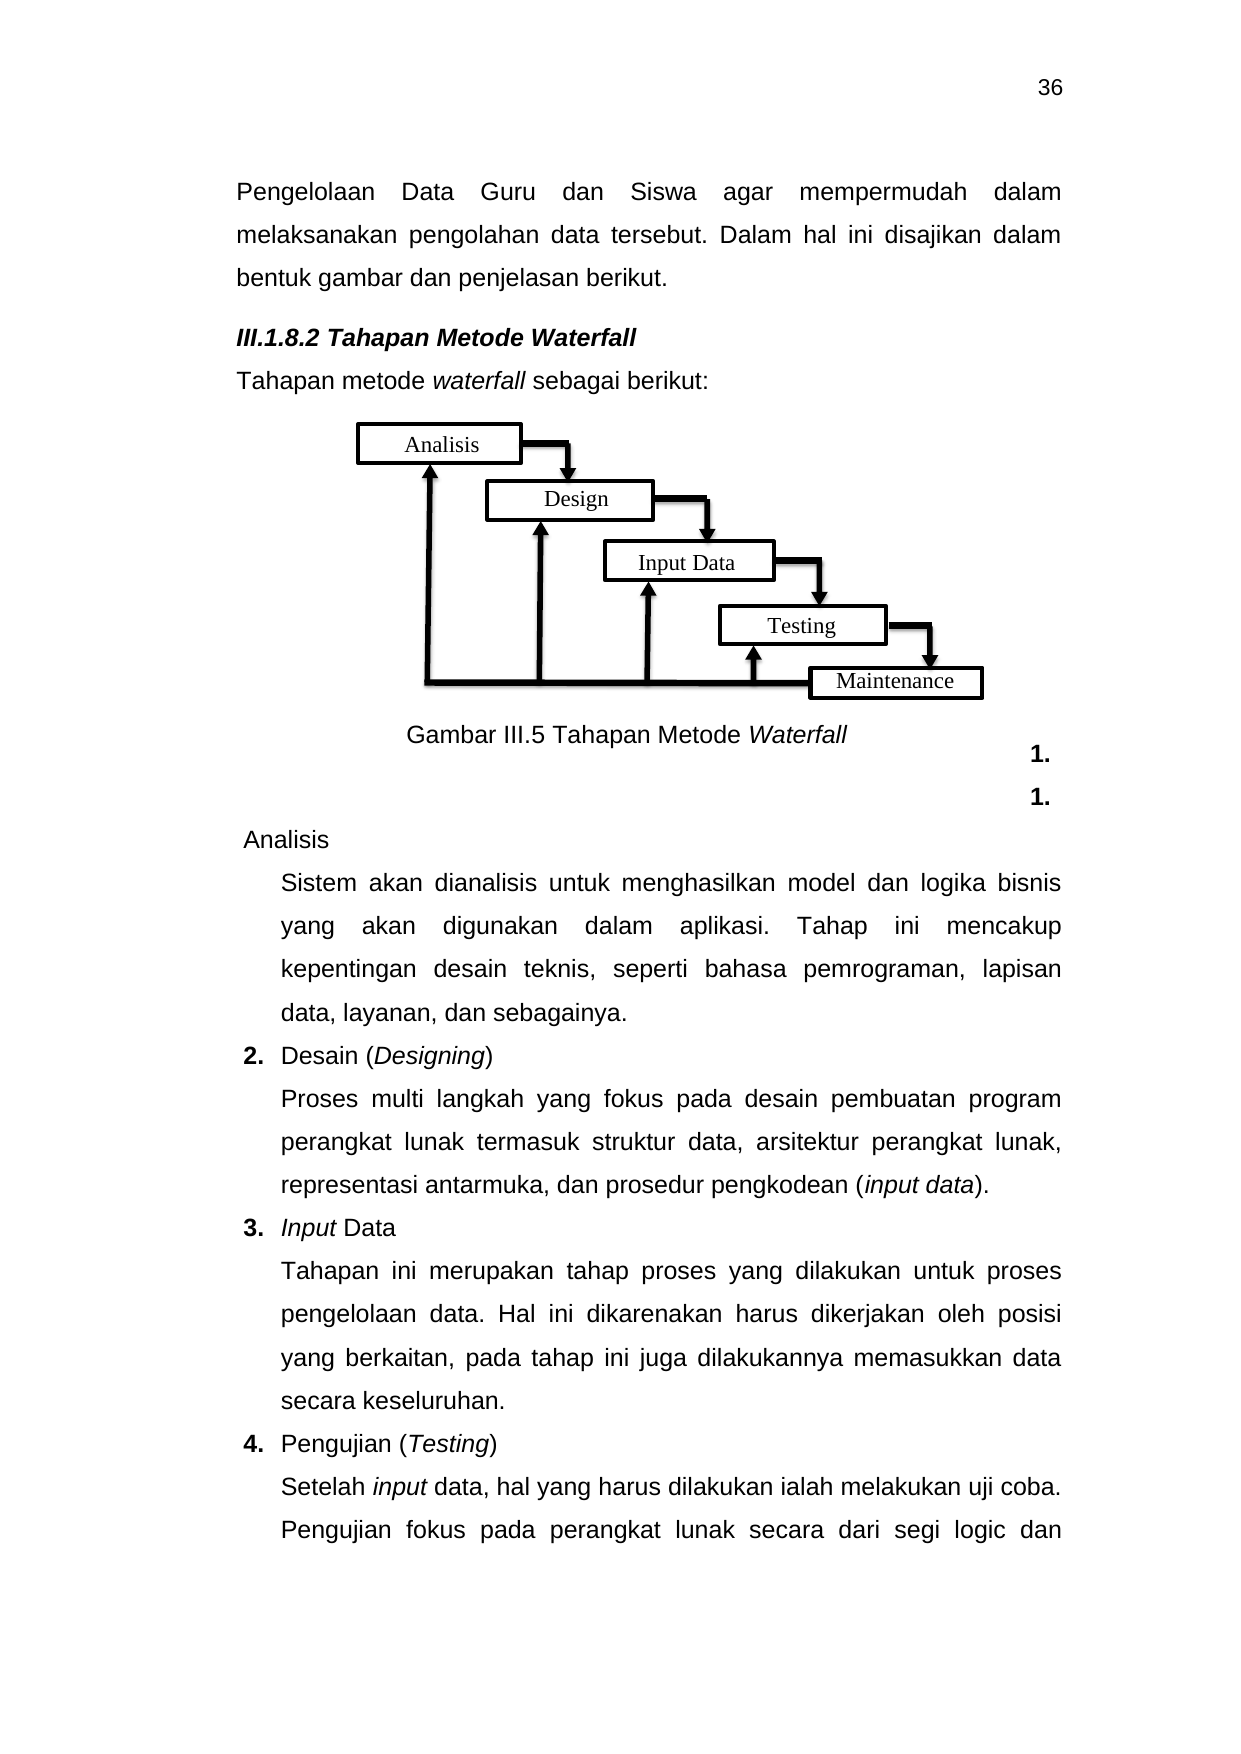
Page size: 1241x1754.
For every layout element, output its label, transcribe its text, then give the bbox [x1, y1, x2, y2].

picture [359, 431, 981, 694]
subtitle Tahapan Metode Waterfall [236, 323, 1063, 352]
list Pengujian (Testing) [243, 1429, 1063, 1458]
text Tahapan metode waterfall sebagai berikut: [236, 366, 1063, 395]
list Tahapan ini merupakan tahap proses yang dilakukan untuk proses pengelolaan data. Hal ini dikarenakan harus dikerjakan oleh posisi yang berkaitan, pada tahap ini juga dilakukannya memasukkan data secara keseluruhan. [281, 1256, 1063, 1414]
list Desain (Designing) [243, 1041, 1063, 1069]
list Proses multi langkah yang fokus pada desain pembuatan program perangkat lunak termasuk struktur data, arsitektur perangkat lunak, representasi antarmuka, dan prosedur pengkodean (input data). [281, 1084, 1063, 1199]
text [236, 177, 1063, 292]
list Sistem akan dianalisis untuk menghasilkan model dan logika bisnis yang akan digunakan dalam aplikasi. Tahap ini mencakup kepentingan desain teknis, seperti bahasa pemrograman, lapisan data, layanan, dan sebagainya. [281, 868, 1063, 1026]
list Analisis [243, 739, 1063, 854]
list Input Data [243, 1213, 1063, 1242]
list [281, 1472, 1063, 1544]
